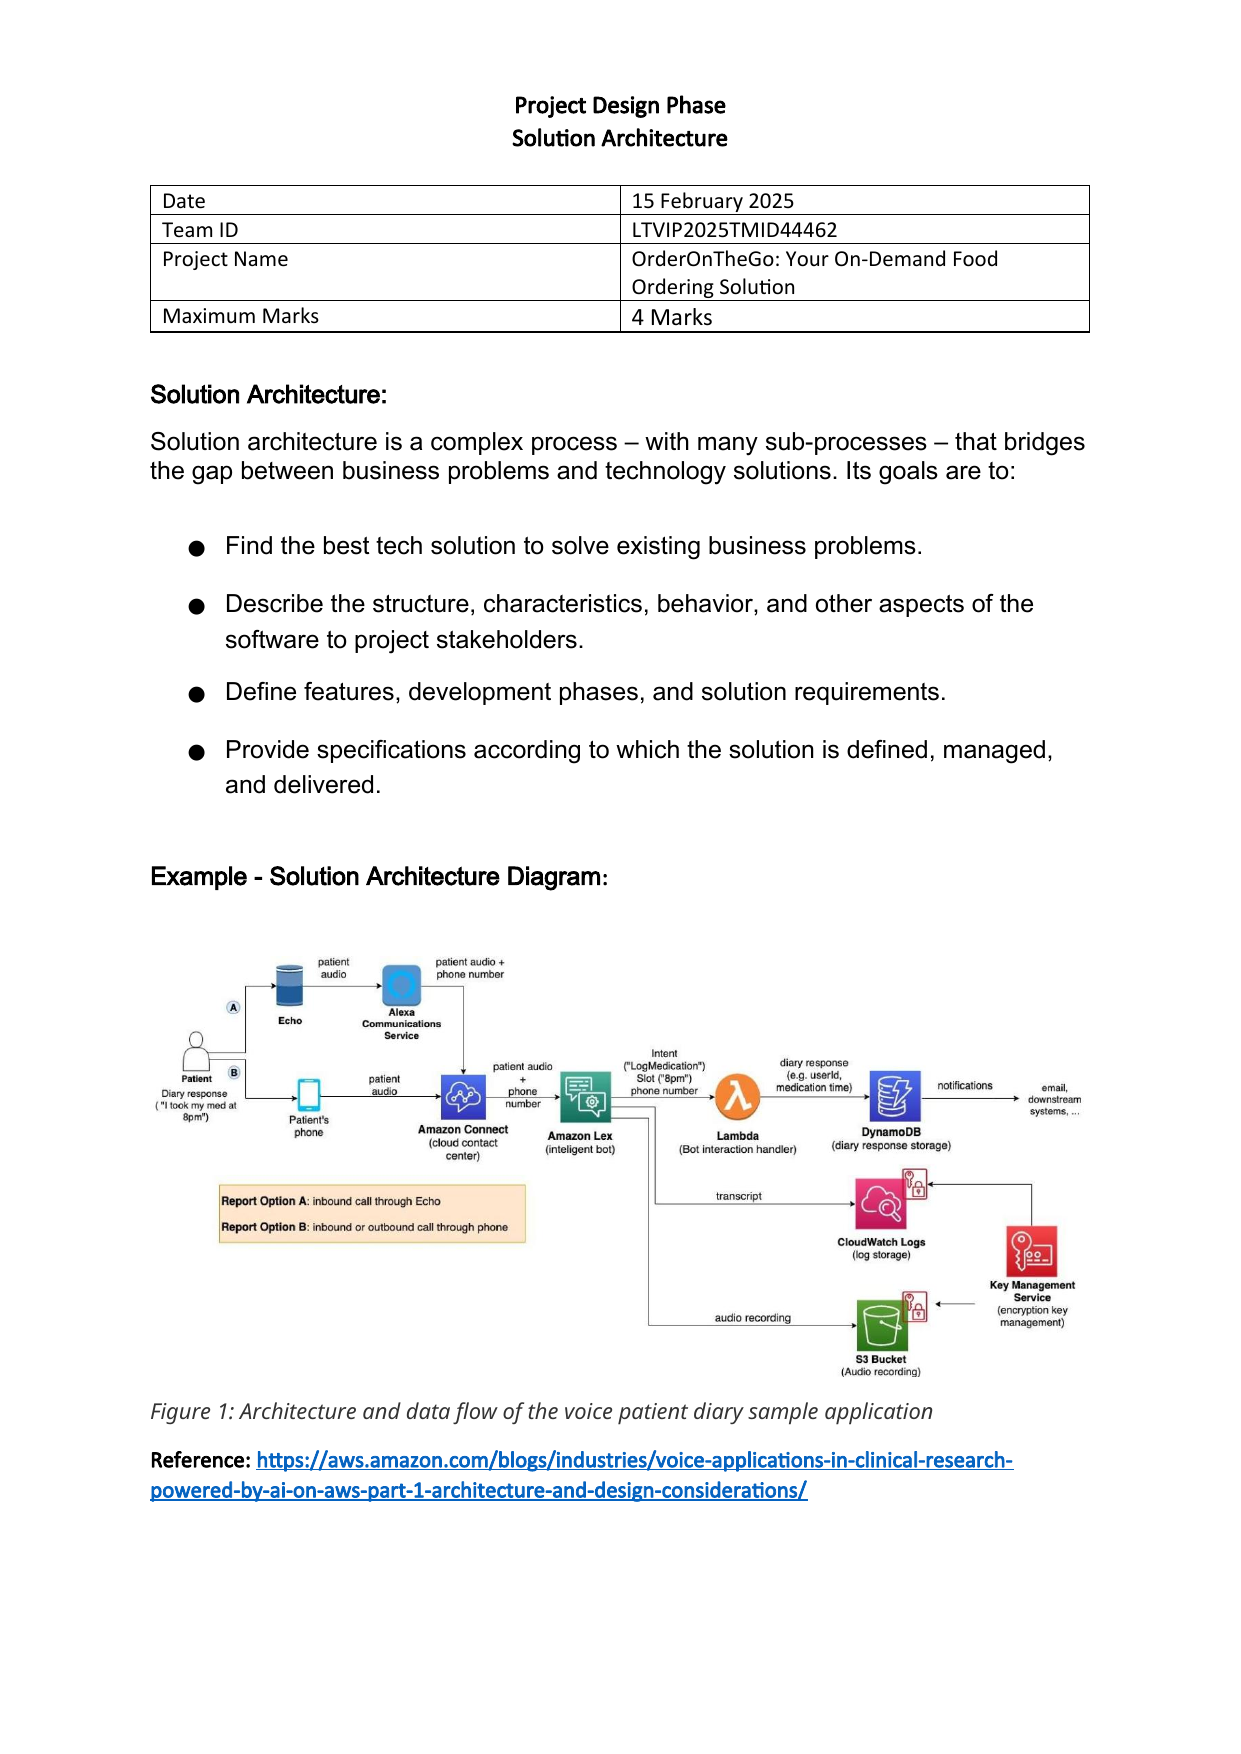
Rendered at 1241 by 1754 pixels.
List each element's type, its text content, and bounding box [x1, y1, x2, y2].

text Figure 1: Architecture and data flow of the voice patient diary sample application [150, 1396, 1090, 1426]
table_header Date [151, 186, 620, 214]
table_cell Team ID [151, 215, 620, 243]
list Describe the structure, characteristics, behavior, and other aspects of the software to project stakeholders. [187, 582, 1090, 653]
table_cell 4 Marks [621, 301, 1089, 331]
text Reference: https://aws.amazon.com/blogs/industries/voice-applications-in-clinical-research-powered-by-ai-on-aws-part-1-architecture-and-design-considerations/ [150, 1445, 1090, 1503]
list Define features, development phases, and solution requirements. [187, 669, 1090, 712]
list Find the best tech solution to solve existing business problems. [187, 524, 1090, 566]
table_cell OrderOnTheGo: Your On-Demand Food Ordering Solution [621, 244, 1089, 300]
table_header 15 February 2025 [621, 186, 1089, 214]
table_cell LTVIP2025TMID44462 [621, 215, 1089, 243]
table_cell Project Name [151, 244, 620, 300]
text Solution architecture is a complex process – with many sub-processes – that bridges the gap between business problems and technology solutions. Its goals are to: [150, 427, 1090, 484]
text Solution Architecture: [150, 379, 1090, 408]
text Solution Architecture [150, 122, 1090, 152]
list Provide specifications according to which the solution is defined, managed, and delivered. [187, 727, 1090, 799]
table_cell Maximum Marks [151, 301, 620, 331]
picture [150, 956, 1091, 1377]
text Example - Solution Architecture Diagram: [150, 861, 1090, 891]
text Project Design Phase [150, 89, 1090, 119]
